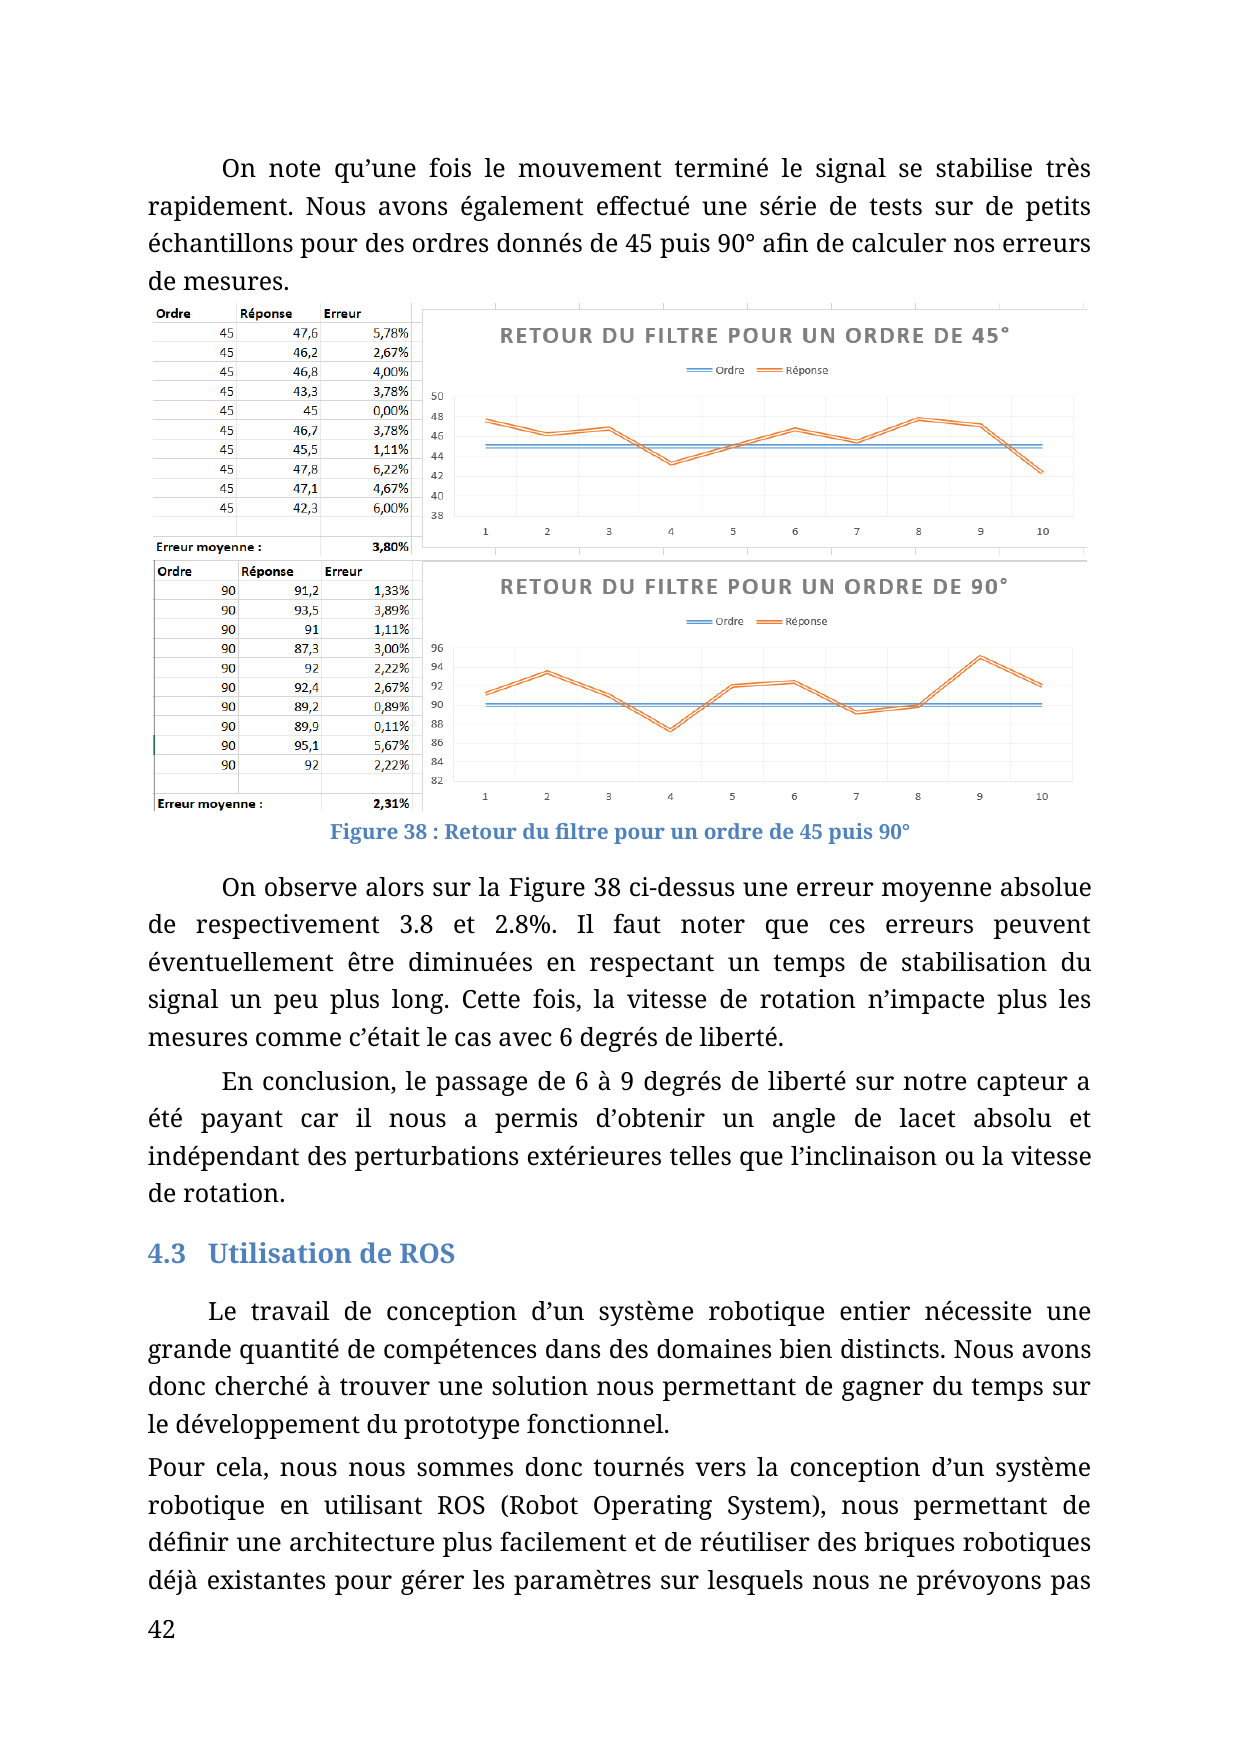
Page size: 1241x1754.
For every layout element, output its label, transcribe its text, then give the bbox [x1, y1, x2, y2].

text En conclusion, le passage de 6 à 9 degrés de liberté sur notre capteur a été payant car il nous a permis d’obtenir un angle de lacet absolu et indépendant des perturbations extérieures telles que l’inclinaison ou la vitesse de rotation. [148, 1060, 1093, 1210]
picture [153, 303, 1088, 555]
picture [153, 560, 1088, 811]
text Le travail de conception d’un système robotique entier nécessite une grande quantité de compétences dans des domaines bien distincts. Nous avons donc cherché à trouver une solution nous permettant de gagner du temps sur le développement du prototype fonctionnel. [148, 1290, 1093, 1440]
text On note qu’une fois le mouvement terminé le signal se stabilise très rapidement. Nous avons également effectué une série de tests sur de petits échantillons pour des ordres donnés de 45 puis 90° afin de calculer nos erreurs de mesures. [148, 148, 1093, 298]
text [148, 1447, 1093, 1597]
subtitle Utilisation de ROS [148, 1235, 1093, 1272]
text On observe alors sur la Figure 38 ci-dessus une erreur moyenne absolue de respectivement 3.8 et 2.8%. Il faut noter que ces erreurs peuvent éventuellement être diminuées en respectant un temps de stabilisation du signal un peu plus long. Cette fois, la vitesse de rotation n’impacte plus les mesures comme c’était le cas avec 6 degrés de liberté. [148, 866, 1093, 1054]
